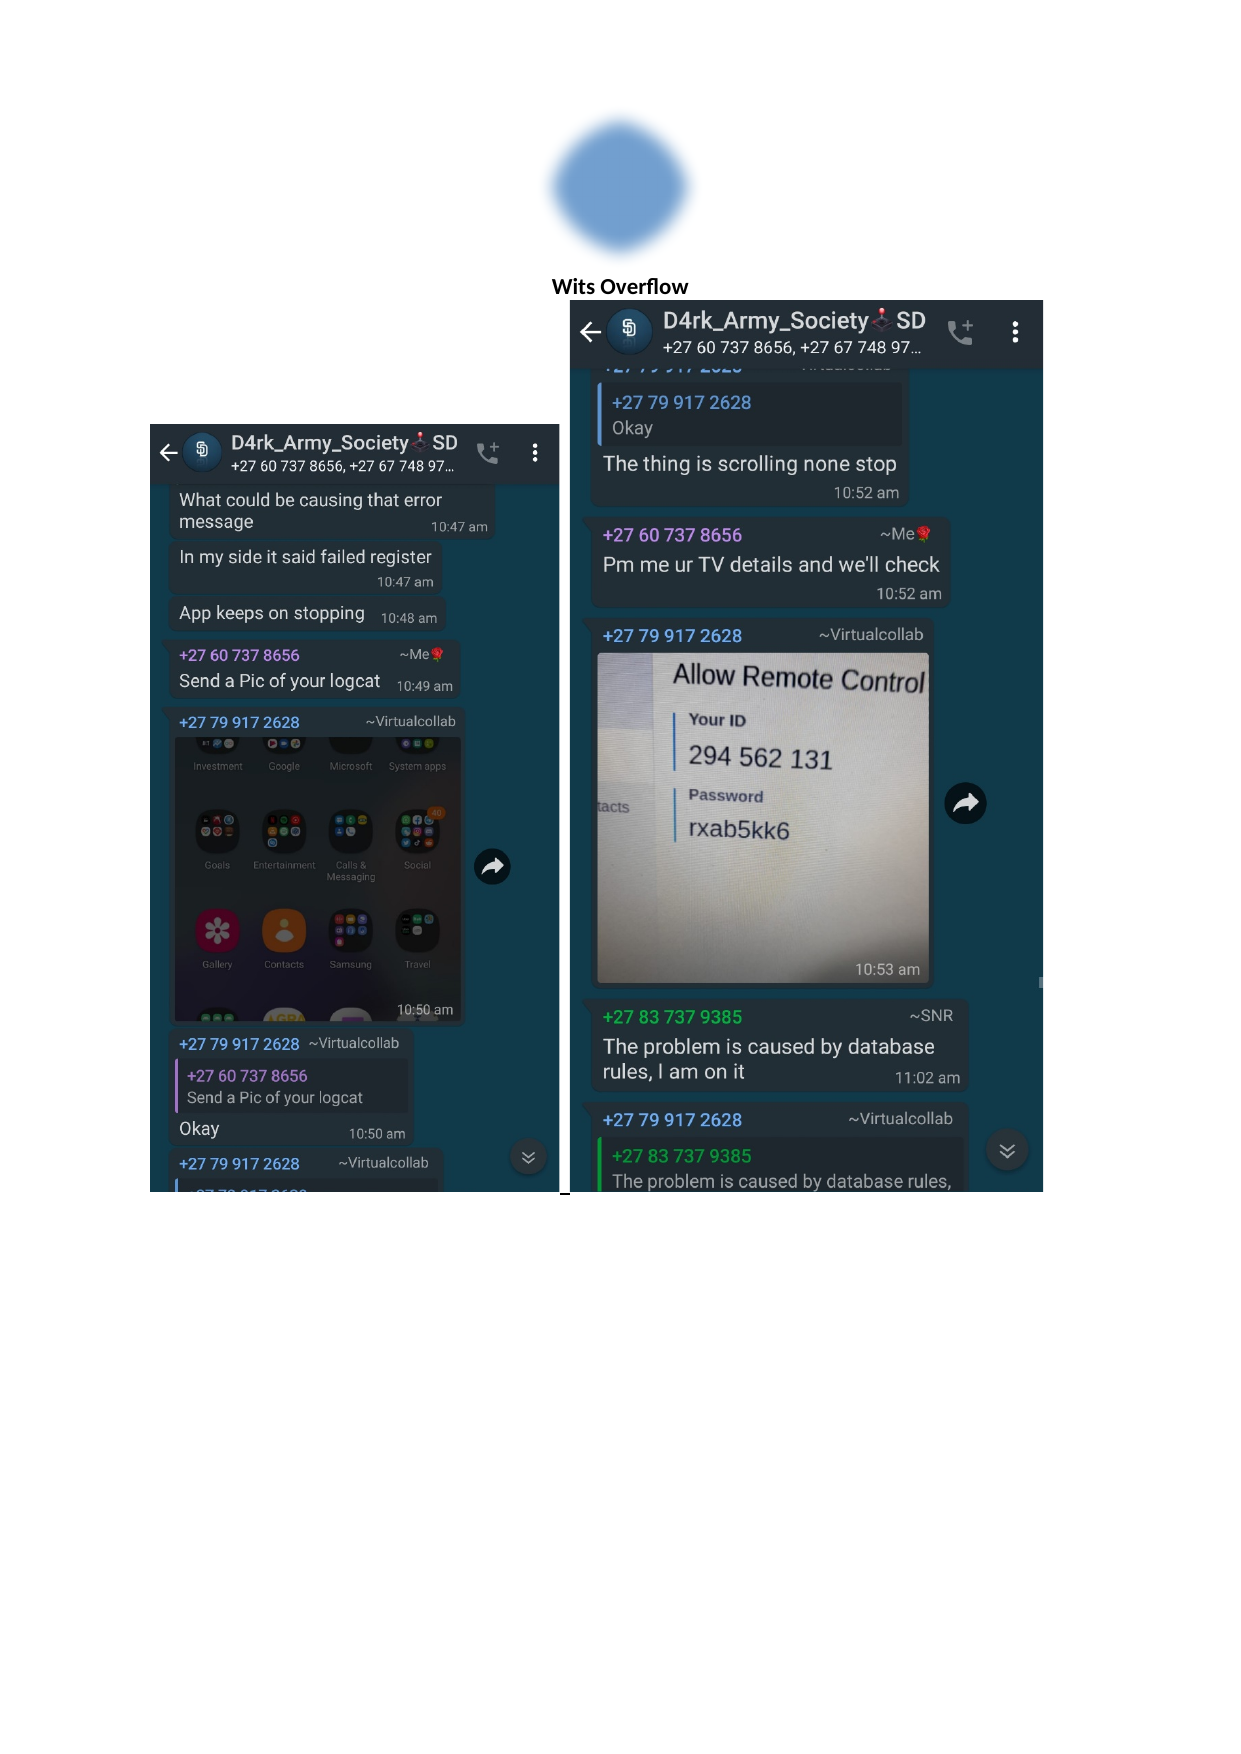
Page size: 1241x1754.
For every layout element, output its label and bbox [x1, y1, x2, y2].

picture [569, 300, 1044, 1192]
picture [150, 424, 560, 1192]
